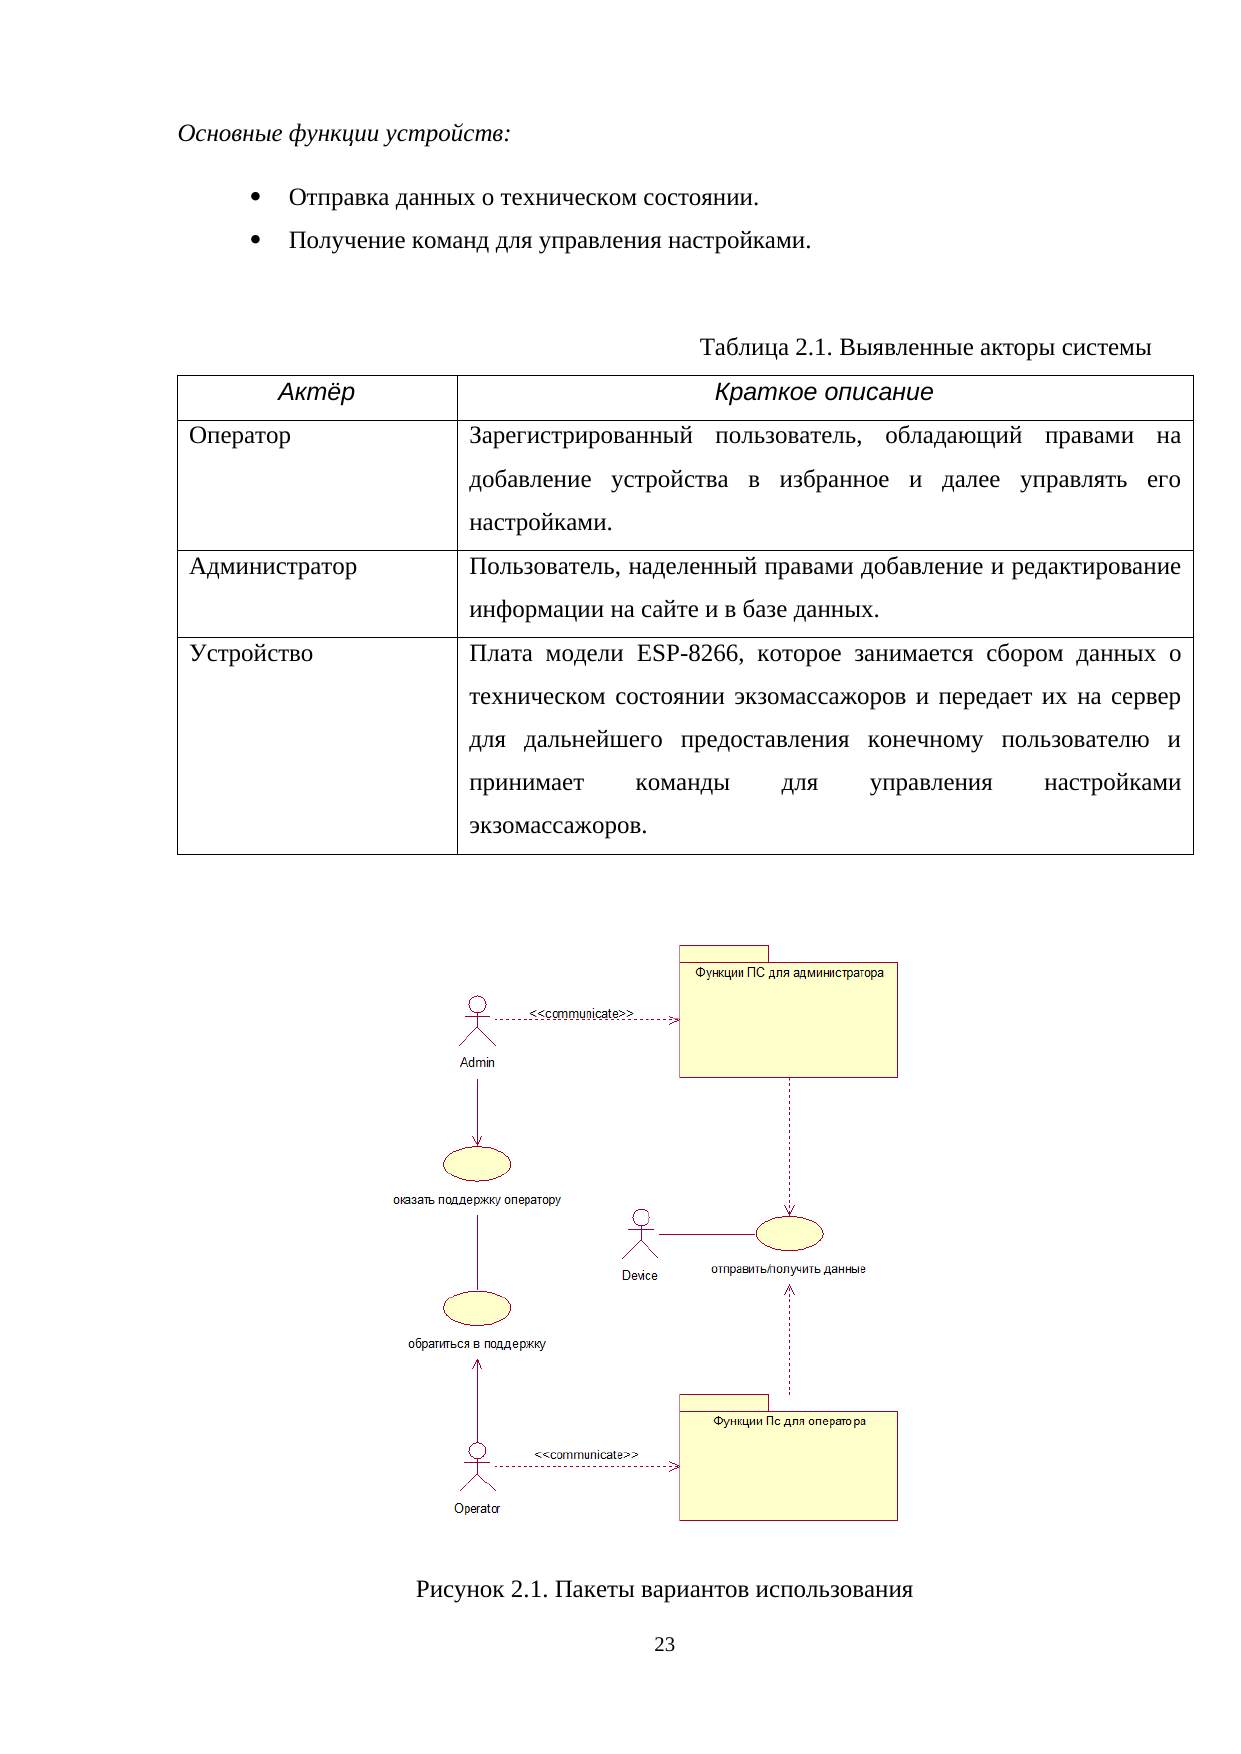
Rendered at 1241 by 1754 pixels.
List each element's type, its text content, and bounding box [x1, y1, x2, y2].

table_cell Плата модели ESP-8266, которое занимается сбором данных о техническом состоянии экзомассажоров и передает их на сервер для дальнейшего предоставления конечному пользователю и принимает команды для управления настройками экзомассажоров. [458, 638, 1193, 853]
table_header Актёр [178, 376, 457, 419]
picture [376, 926, 953, 1545]
table_cell Пользователь, наделенный правами добавление и редактирование информации на сайте и в базе данных. [458, 551, 1193, 637]
table_cell Зарегистрированный пользователь, обладающий правами на добавление устройства в избранное и далее управлять его настройками. [458, 421, 1193, 550]
table_cell Оператор [178, 421, 457, 550]
list Отправка данных о техническом состоянии. [251, 182, 1152, 211]
table_header Краткое описание [458, 376, 1193, 419]
text Основные функции устройств: [177, 118, 1152, 147]
table_cell Устройство [178, 638, 457, 853]
text Рисунок 2.1. Пакеты вариантов использования [177, 1574, 1152, 1602]
table_cell Администратор [178, 551, 457, 637]
list Получение команд для управления настройками. [251, 225, 1152, 254]
list Таблица 2.1. Выявленные акторы системы [215, 332, 1152, 361]
